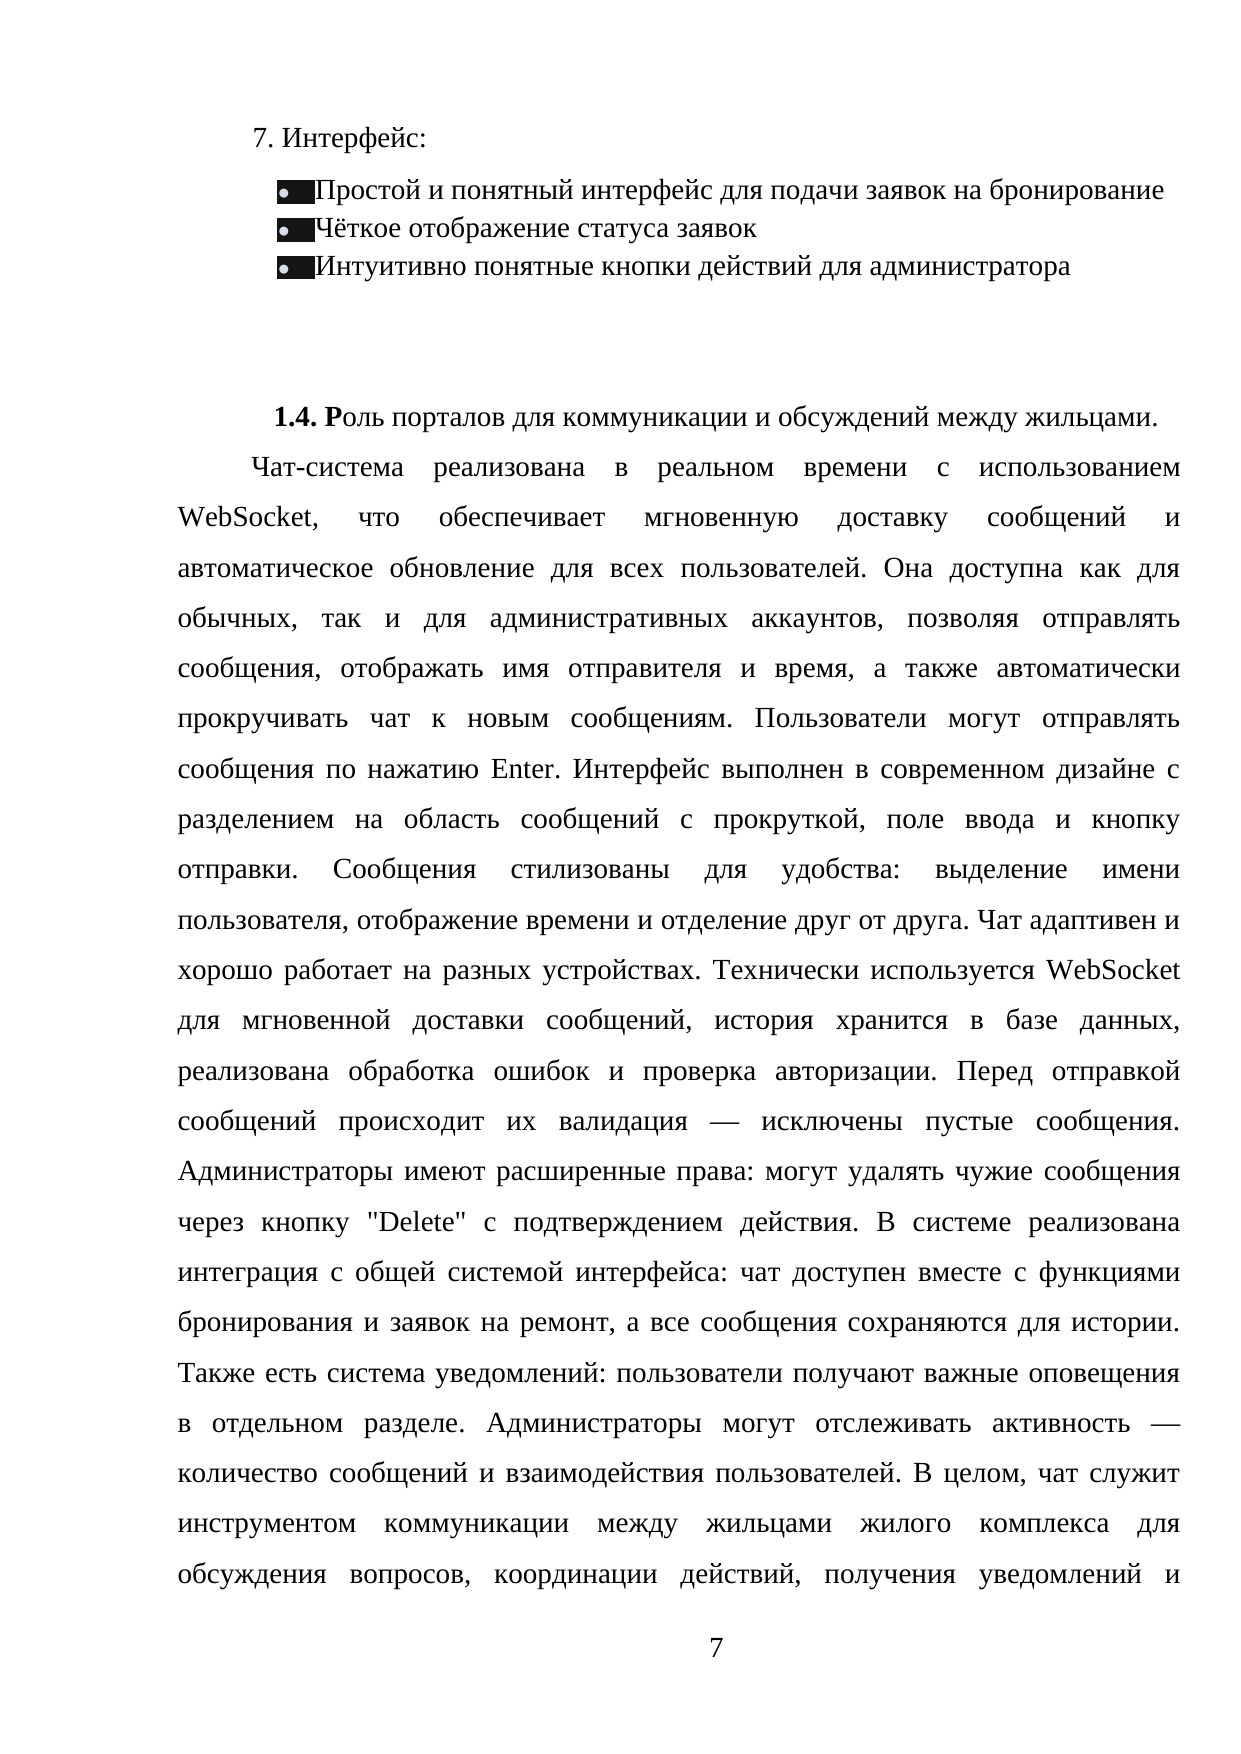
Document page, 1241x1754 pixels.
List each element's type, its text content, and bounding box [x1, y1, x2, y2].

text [177, 449, 1181, 1589]
list Простой и понятный интерфейс для подачи заявок на бронирование [277, 170, 1181, 208]
text 1.4. Роль порталов для коммуникации и обсуждений между жильцами. [177, 399, 1181, 432]
list Интуитивно понятные кнопки действий для администратора [277, 246, 1181, 283]
list Чёткое отображение статуса заявок [277, 208, 1181, 246]
text 7. Интерфейс: [177, 118, 1181, 156]
